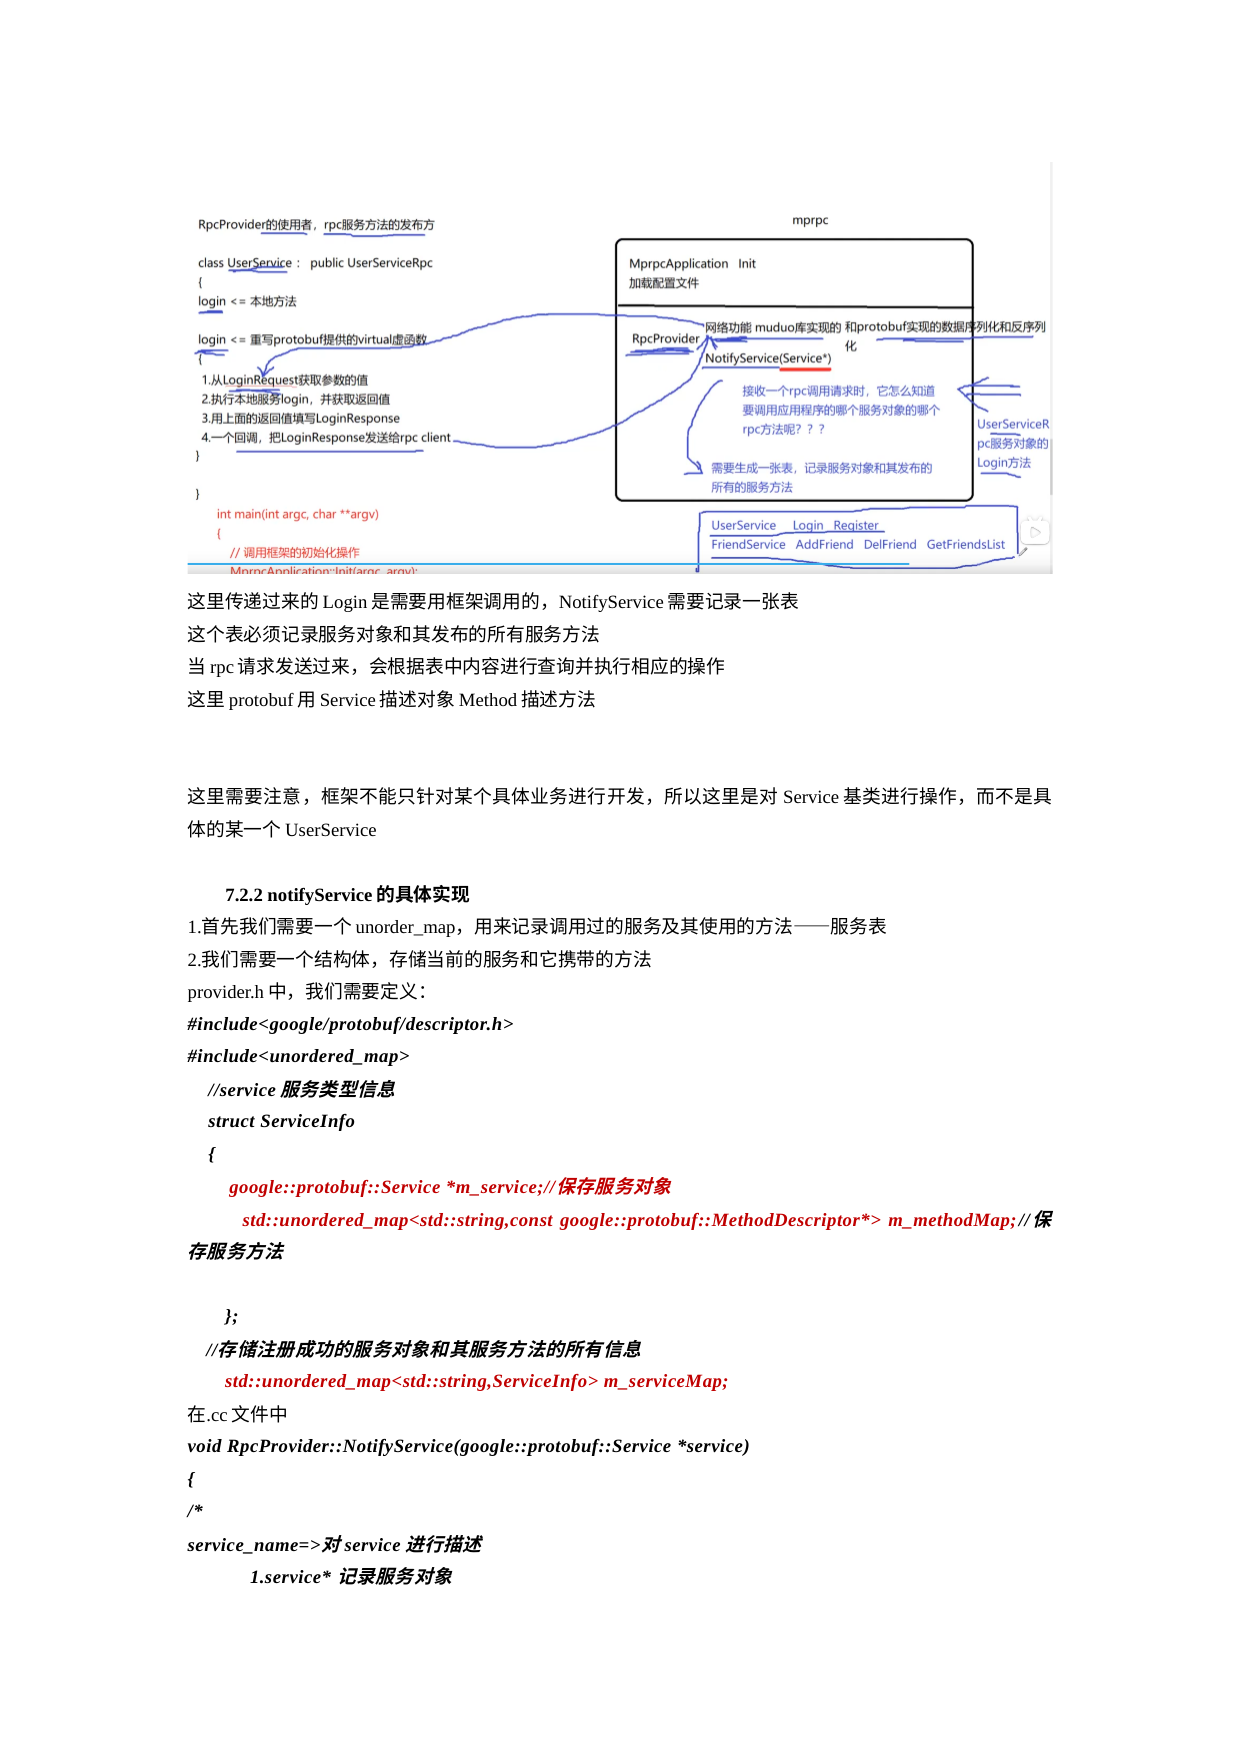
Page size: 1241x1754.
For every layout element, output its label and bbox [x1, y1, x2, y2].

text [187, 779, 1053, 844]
picture [187, 162, 1053, 574]
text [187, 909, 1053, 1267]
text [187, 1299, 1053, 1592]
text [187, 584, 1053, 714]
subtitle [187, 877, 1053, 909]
